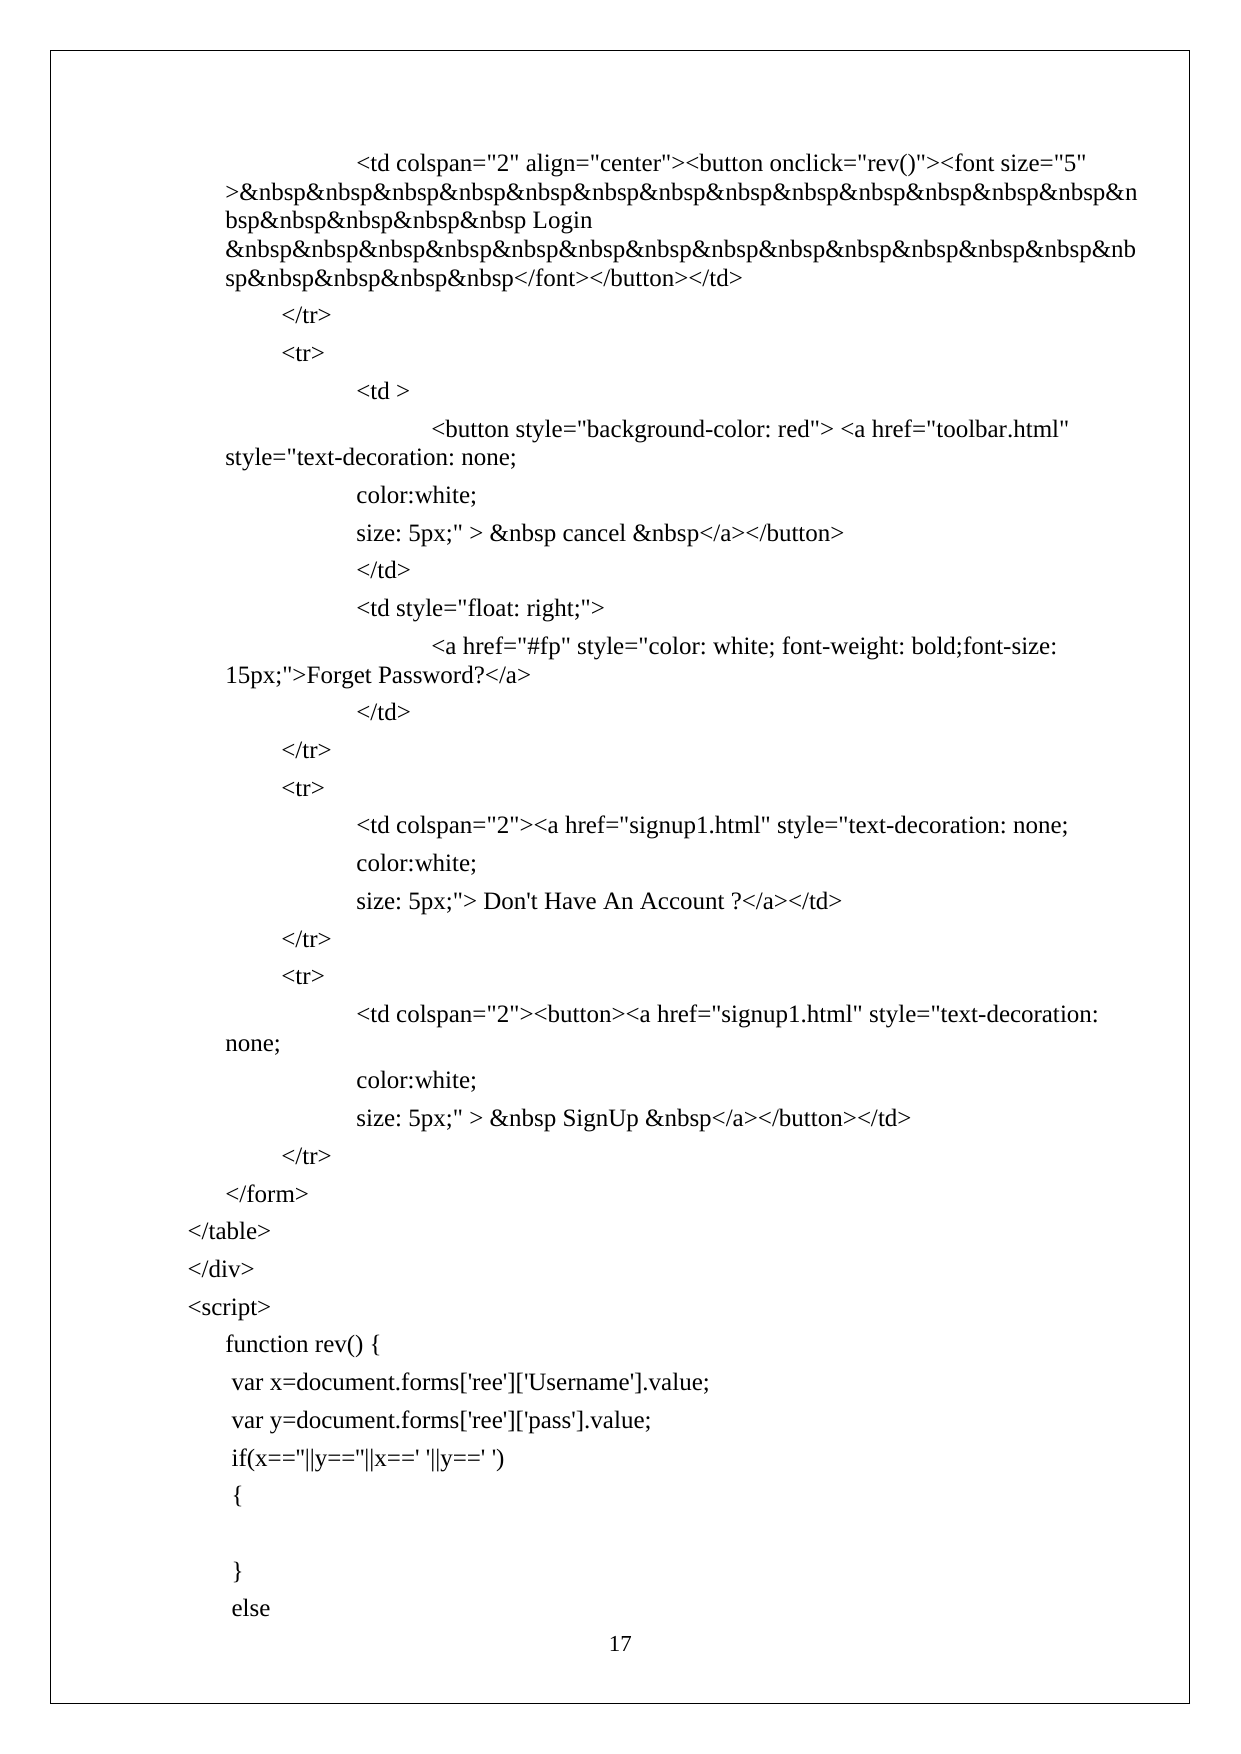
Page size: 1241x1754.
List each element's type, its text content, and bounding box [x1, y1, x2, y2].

subtitle <button style="background-color: red"> <a href="toolbar.html" style="text-decoration: none; [187, 414, 1140, 471]
subtitle <td colspan="2"><a href="signup1.html" style="text-decoration: none; [187, 811, 1140, 839]
subtitle size: 5px;" > &nbsp cancel &nbsp</a></button> [187, 518, 1140, 547]
subtitle </tr> [187, 924, 1140, 952]
subtitle color:white; [187, 848, 1140, 877]
subtitle <script> [187, 1292, 1140, 1321]
subtitle <tr> [187, 338, 1140, 367]
subtitle <td style="float: right;"> [187, 593, 1140, 622]
subtitle else [187, 1593, 1140, 1622]
subtitle </tr> [187, 735, 1140, 764]
subtitle </tr> [187, 1141, 1140, 1170]
subtitle <td > [187, 376, 1140, 405]
subtitle </tr> [187, 301, 1140, 329]
subtitle function rev() { [187, 1329, 1140, 1358]
subtitle } [187, 1556, 1140, 1584]
subtitle var x=document.forms['ree']['Username'].value; [187, 1367, 1140, 1396]
subtitle <tr> [187, 773, 1140, 802]
subtitle <tr> [187, 961, 1140, 990]
subtitle size: 5px;" > &nbsp SignUp &nbsp</a></button></td> [187, 1103, 1140, 1132]
subtitle </table> [187, 1216, 1140, 1245]
subtitle </td> [187, 556, 1140, 584]
subtitle <td colspan="2" align="center"><button onclick="rev()"><font size="5" >&nbsp&nbsp&nbsp&nbsp&nbsp&nbsp&nbsp&nbsp&nbsp&nbsp&nbsp&nbsp&nbsp&nbsp&nbsp&nbsp&nbsp&nbsp Login &nbsp&nbsp&nbsp&nbsp&nbsp&nbsp&nbsp&nbsp&nbsp&nbsp&nbsp&nbsp&nbsp&nbsp&nbsp&nbsp&nbsp&nbsp</font></button></td> [187, 148, 1140, 292]
subtitle </form> [187, 1179, 1140, 1207]
subtitle color:white; [187, 1066, 1140, 1094]
subtitle if(x==''||y==''||x==' '||y==' ') [187, 1443, 1140, 1471]
subtitle color:white; [187, 480, 1140, 509]
subtitle <td colspan="2"><button><a href="signup1.html" style="text-decoration: none; [187, 999, 1140, 1057]
subtitle size: 5px;"> Don't Have An Account ?</a></td> [187, 886, 1140, 915]
subtitle var y=document.forms['ree']['pass'].value; [187, 1405, 1140, 1434]
subtitle </td> [187, 697, 1140, 726]
subtitle </div> [187, 1254, 1140, 1283]
subtitle <a href="#fp" style="color: white; font-weight: bold;font-size: 15px;">Forget Password?</a> [187, 631, 1140, 688]
subtitle { [187, 1480, 1140, 1509]
